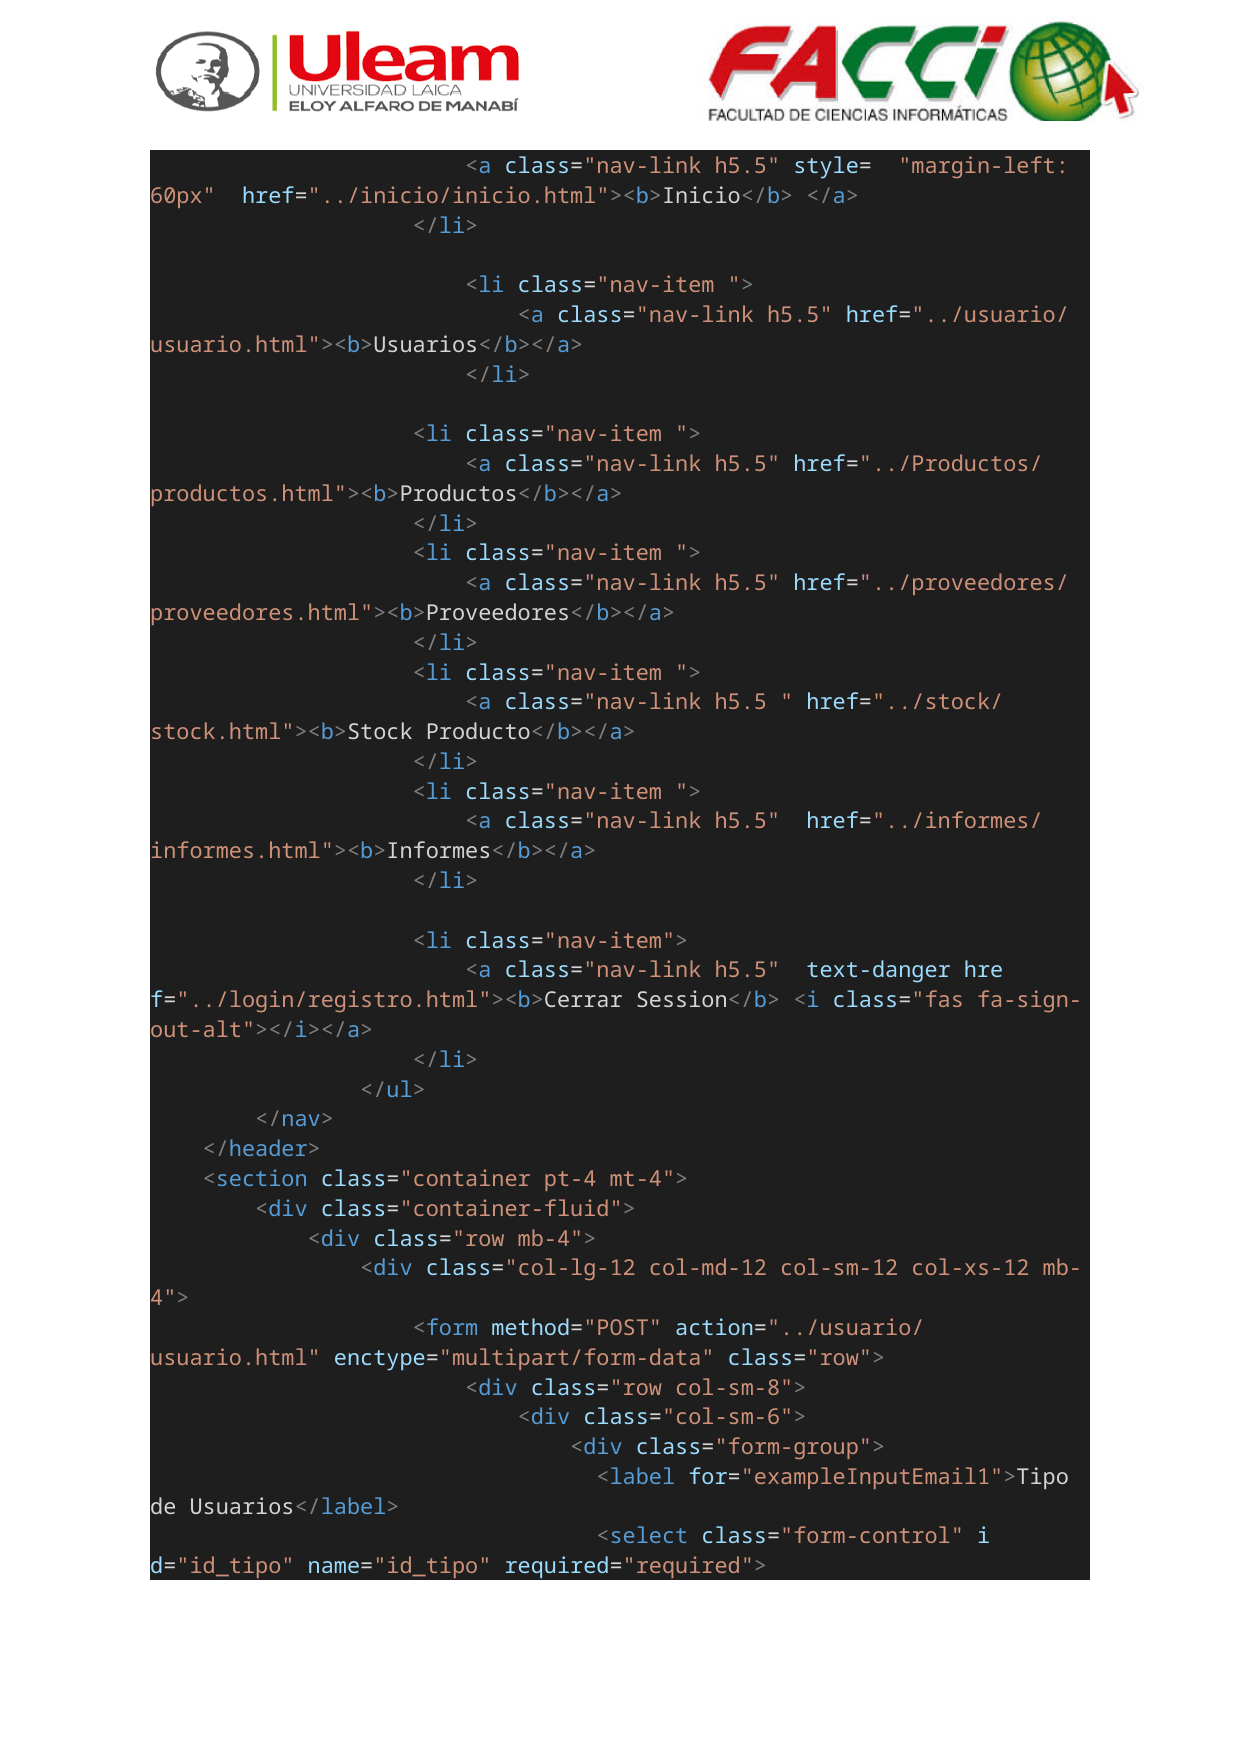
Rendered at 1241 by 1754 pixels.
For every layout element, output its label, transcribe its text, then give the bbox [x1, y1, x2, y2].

text </li> [150, 209, 1090, 239]
text </li> [150, 627, 1090, 656]
text </li> [150, 865, 1090, 895]
text <div class="container-fluid"> [150, 1193, 1090, 1222]
text </li> [150, 358, 1090, 388]
text <a class="nav-link h5.5" text-danger href="../login/registro.html"><b>Cerrar Session</b> <i class="fas fa-sign-out-alt"></i></a> [150, 954, 1090, 1044]
text <a class="nav-link h5.5 " href="../stock/stock.html"><b>Stock Producto</b></a> [150, 686, 1090, 746]
text <li class="nav-item "> [150, 656, 1090, 686]
text <section class="container pt-4 mt-4"> [150, 1163, 1090, 1193]
text <div class="col-sm-6"> [150, 1401, 1090, 1431]
text </nav> [150, 1103, 1090, 1133]
text <a class="nav-link h5.5" href="../Productos/productos.html"><b>Productos</b></a> [150, 448, 1090, 507]
text <a class="nav-link h5.5" href="../usuario/usuario.html"><b>Usuarios</b></a> [150, 299, 1090, 358]
text </li> [150, 507, 1090, 537]
text <div class="row mb-4"> [150, 1222, 1090, 1252]
text <a class="nav-link h5.5" href="../proveedores/proveedores.html"><b>Proveedores</b></a> [150, 567, 1090, 627]
text <div class="row col-sm-8"> [150, 1371, 1090, 1401]
text <label for="exampleInputEmail1">Tipo de Usuarios</label> [150, 1461, 1090, 1520]
text <div class="form-group"> [150, 1431, 1090, 1461]
text <a class="nav-link h5.5" style= "margin-left: 60px" href="../inicio/inicio.html"><b>Inicio</b> </a> [150, 150, 1090, 209]
text </header> [150, 1133, 1090, 1163]
text </li> [150, 1044, 1090, 1073]
text <li class="nav-item "> [150, 269, 1090, 299]
text </ul> [150, 1073, 1090, 1103]
text <li class="nav-item "> [150, 418, 1090, 448]
text <li class="nav-item "> [150, 776, 1090, 805]
text <a class="nav-link h5.5" href="../informes/informes.html"><b>Informes</b></a> [150, 805, 1090, 865]
text <div class="col-lg-12 col-md-12 col-sm-12 col-xs-12 mb-4"> [150, 1252, 1090, 1312]
text <select class="form-control" id="id_tipo" name="id_tipo" required="required"> [150, 1520, 1090, 1580]
text <li class="nav-item"> [150, 924, 1090, 954]
text <form method="POST" action="../usuario/usuario.html" enctype="multipart/form-data" class="row"> [150, 1312, 1090, 1371]
text <li class="nav-item "> [150, 537, 1090, 567]
text </li> [150, 746, 1090, 776]
